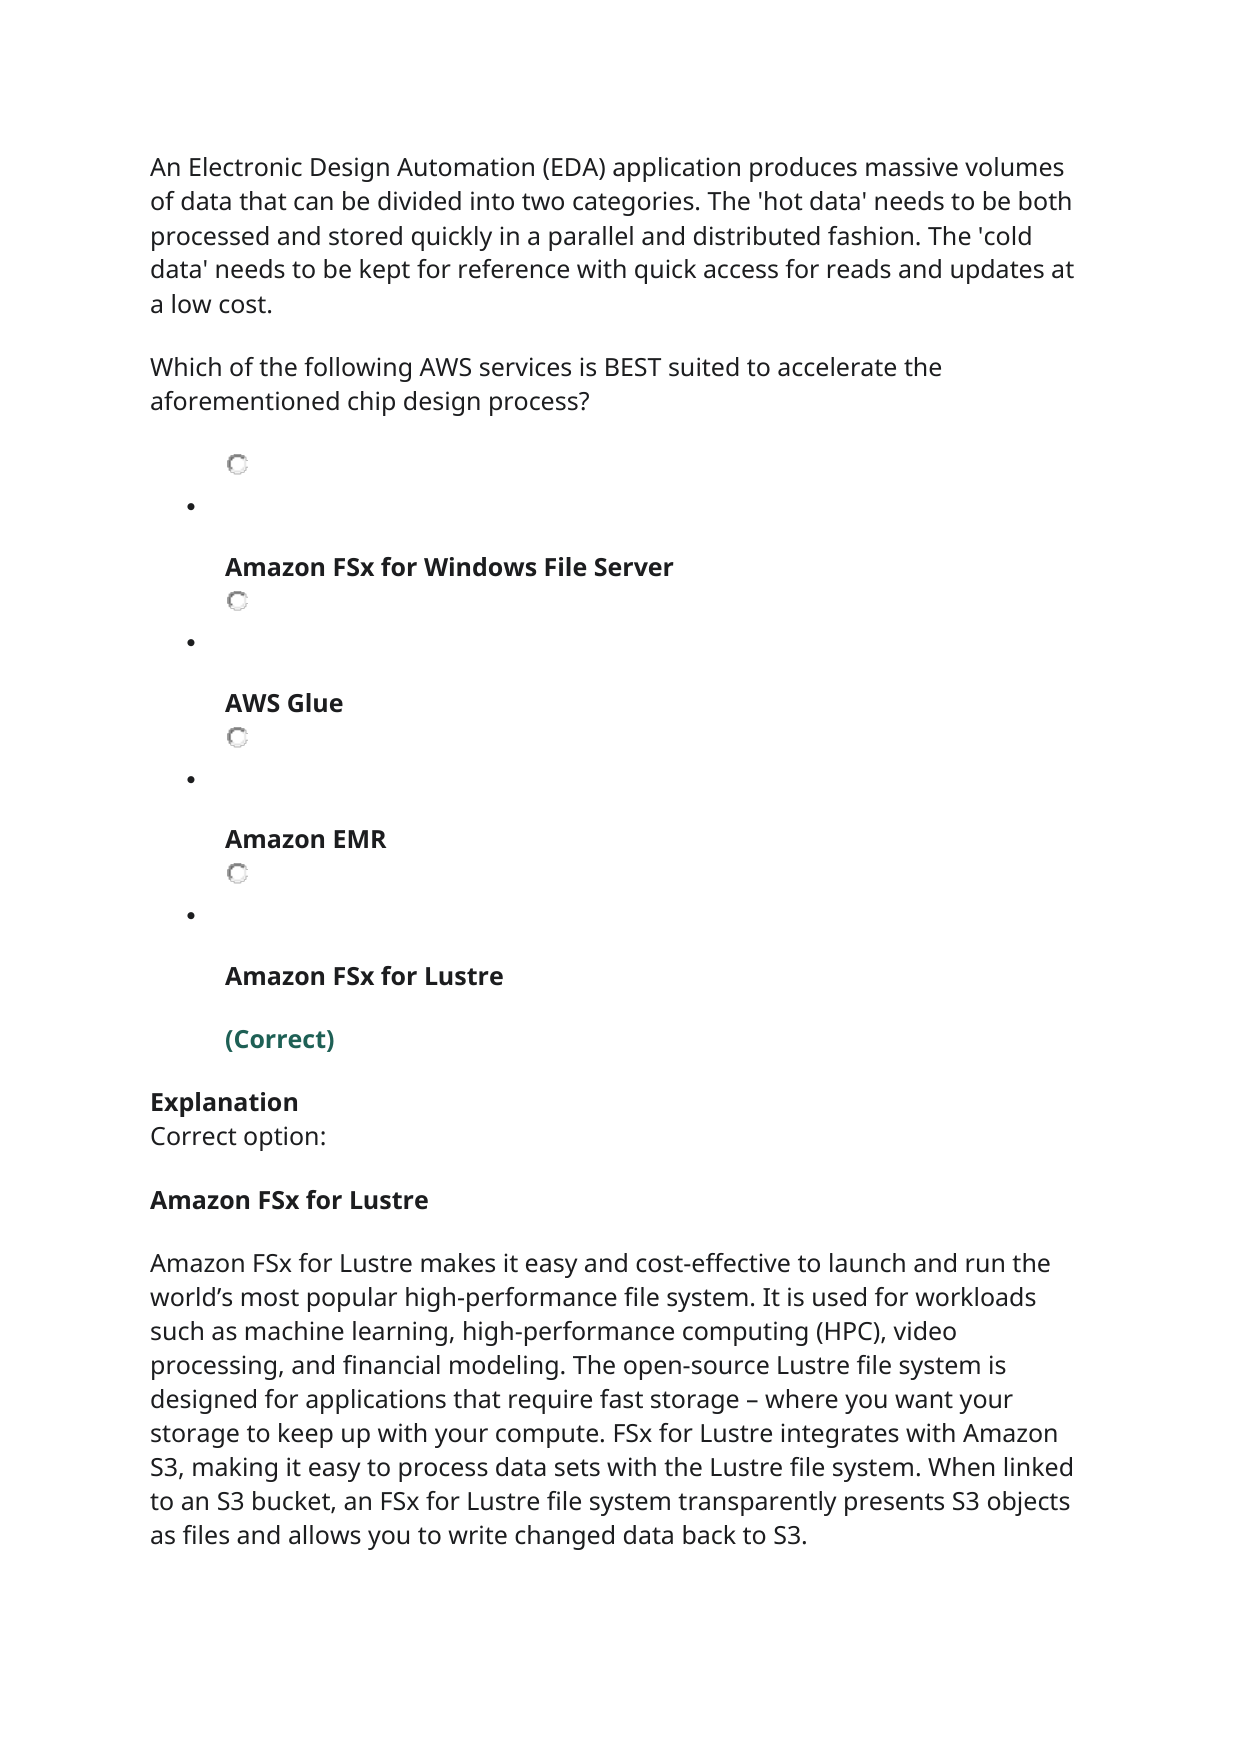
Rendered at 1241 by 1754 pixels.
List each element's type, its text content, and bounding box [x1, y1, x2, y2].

text Amazon FSx for Lustre [225, 958, 1090, 993]
text Which of the following AWS services is BEST suited to accelerate the aforementioned chip design process? [150, 349, 1090, 418]
text Explanation [150, 1085, 1090, 1119]
text AWS Glue [225, 686, 1090, 720]
text An Electronic Design Automation (EDA) application produces massive volumes of data that can be divided into two categories. The 'hot data' needs to be both processed and stored quickly in a parallel and distributed fashion. The 'cold data' needs to be kept for reference with quick access for reads and updates at a low cost. [150, 150, 1090, 320]
text Correct option: [150, 1119, 1090, 1153]
text Amazon FSx for Lustre makes it easy and cost-effective to launch and run the world’s most popular high-performance file system. It is used for workloads such as machine learning, high-performance computing (HPC), video processing, and financial modeling. The open-source Lustre file system is designed for applications that require fast storage – where you want your storage to keep up with your compute. FSx for Lustre integrates with Amazon S3, making it easy to process data sets with the Lustre file system. When linked to an S3 bucket, an FSx for Lustre file system transparently presents S3 objects as files and allows you to write changed data back to S3. [150, 1246, 1090, 1552]
text Amazon FSx for Lustre [150, 1182, 1090, 1216]
text Amazon EMR [225, 822, 1090, 856]
text Amazon FSx for Windows File Server [225, 549, 1090, 583]
text (Correct) [225, 1022, 1090, 1056]
